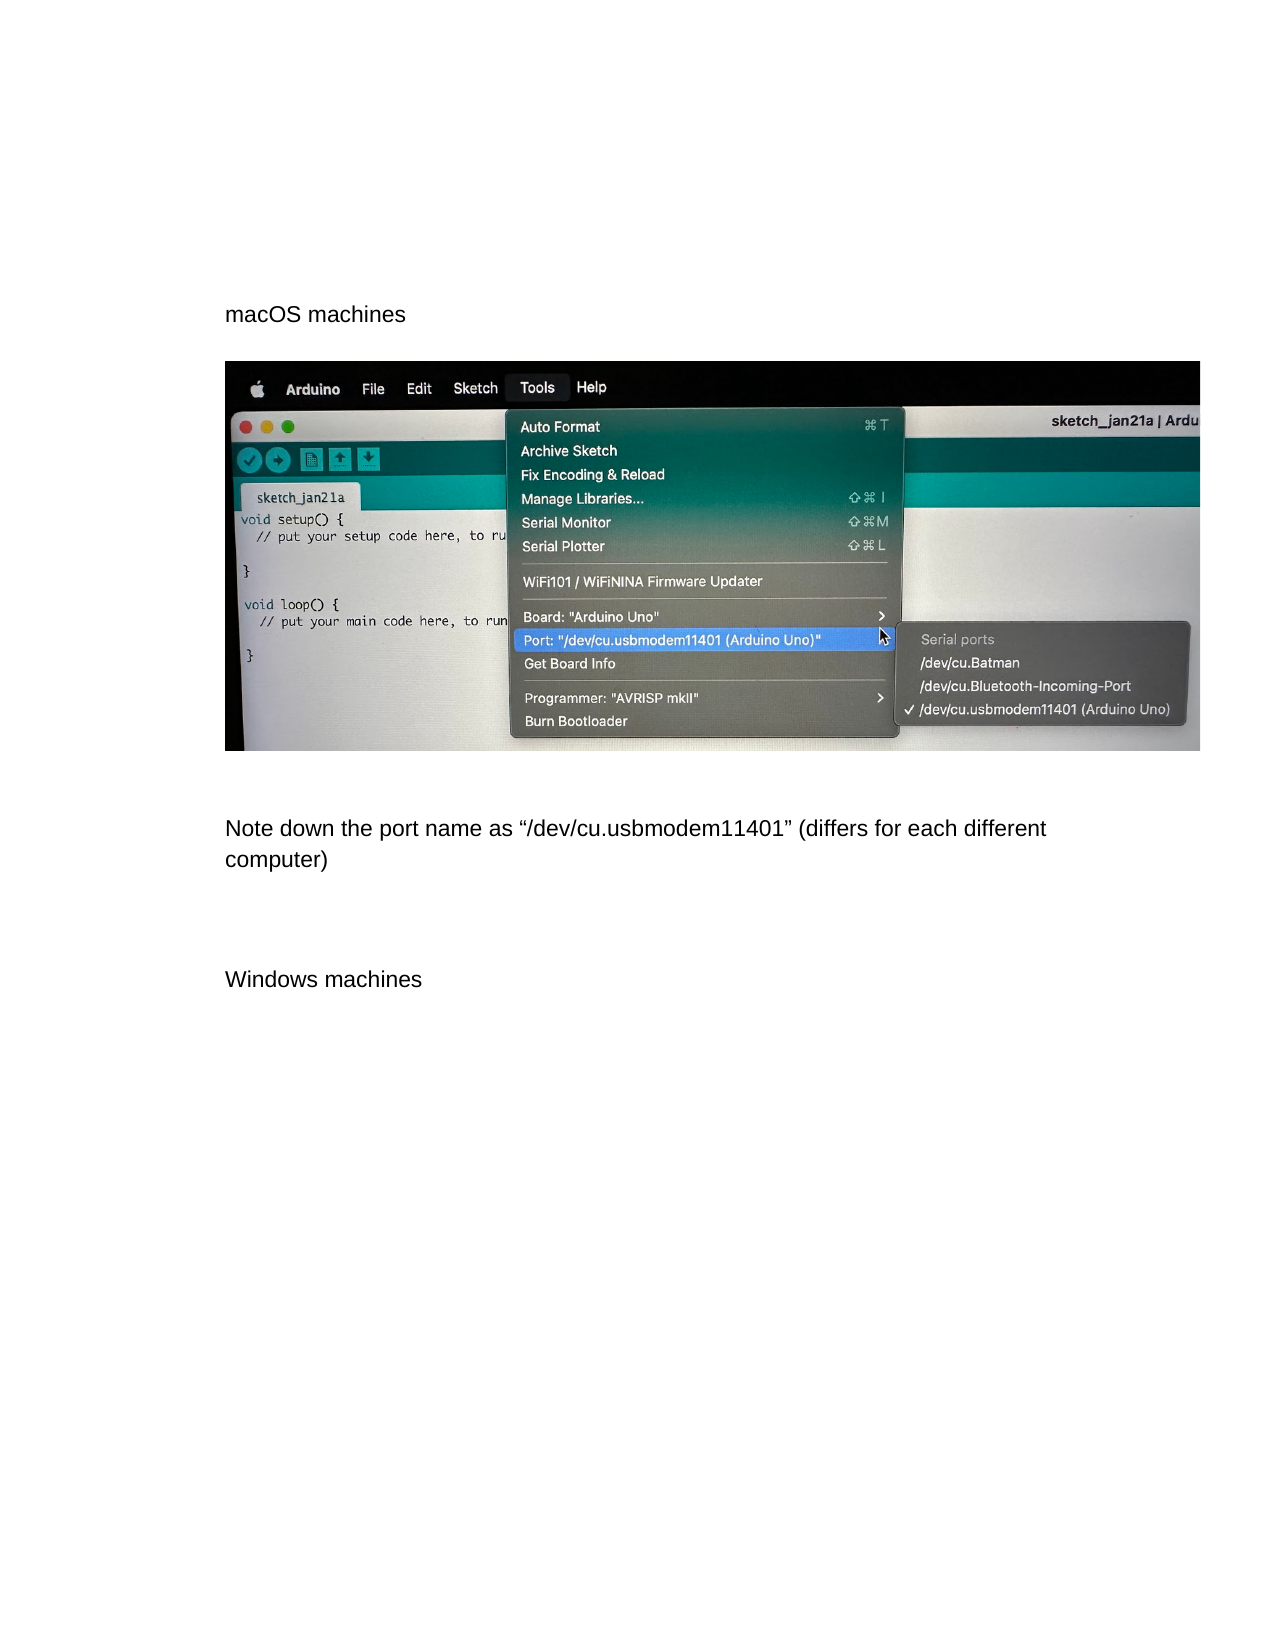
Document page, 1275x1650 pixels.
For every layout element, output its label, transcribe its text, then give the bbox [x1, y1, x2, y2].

text macOS machines [225, 301, 1125, 327]
picture [225, 361, 1200, 751]
text Note down the port name as “/dev/cu.usbmodem11401” (differs for each different computer) [225, 815, 1125, 872]
text Windows machines [225, 966, 1125, 993]
